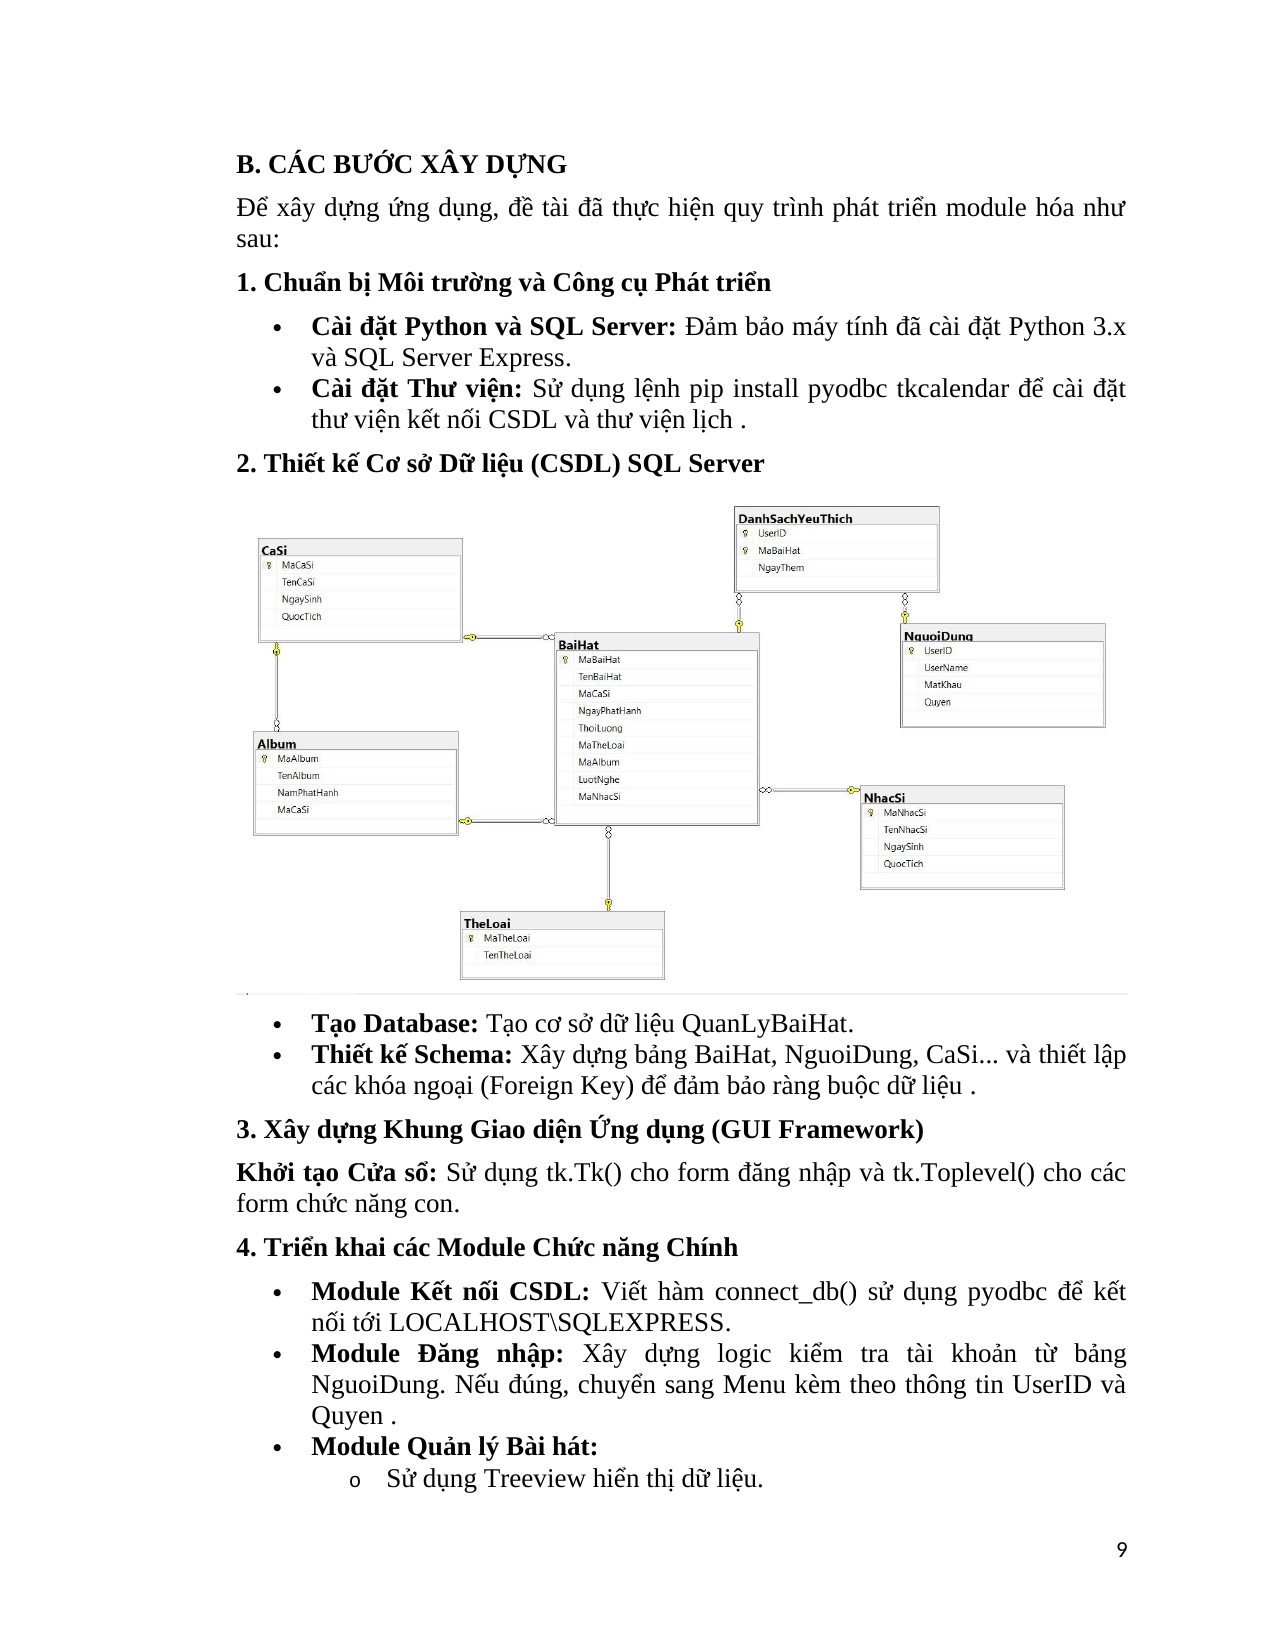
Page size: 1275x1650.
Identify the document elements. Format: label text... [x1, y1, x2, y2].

text Để xây dựng ứng dụng, đề tài đã thực hiện quy trình phát triển module hóa như sau: [236, 191, 1127, 254]
text 3. Xây dựng Khung Giao diện Ứng dụng (GUI Framework) [236, 1113, 1127, 1144]
list Thiết kế Schema: Xây dựng bảng BaiHat, NguoiDung, CaSi... và thiết lập các khóa ngoại (Foreign Key) để đảm bảo ràng buộc dữ liệu . [274, 1038, 1127, 1100]
list Cài đặt Python và SQL Server: Đảm bảo máy tính đã cài đặt Python 3.x và SQL Server Express. [274, 310, 1127, 372]
list Cài đặt Thư viện: Sử dụng lệnh pip install pyodbc tkcalendar để cài đặt thư viện kết nối CSDL và thư viện lịch . [274, 372, 1127, 434]
list Module Đăng nhập: Xây dựng logic kiểm tra tài khoản từ bảng NguoiDung. Nếu đúng, chuyển sang Menu kèm theo thông tin UserID và Quyen . [274, 1337, 1127, 1431]
text Khởi tạo Cửa sổ: Sử dụng tk.Tk() cho form đăng nhập và tk.Toplevel() cho các form chức năng con. [236, 1156, 1127, 1219]
list Module Kết nối CSDL: Viết hàm connect_db() sử dụng pyodbc để kết nối tới LOCALHOST\SQLEXPRESS. [274, 1275, 1127, 1337]
text 2. Thiết kế Cơ sở Dữ liệu (CSDL) SQL Server [236, 447, 1127, 478]
list Sử dụng Treeview hiển thị dữ liệu. [349, 1462, 1127, 1493]
list Module Quản lý Bài hát: [274, 1431, 1127, 1462]
subtitle B. CÁC BƯỚC XÂY DỰNG [236, 148, 1127, 179]
list Tạo Database: Tạo cơ sở dữ liệu QuanLyBaiHat. [274, 1007, 1127, 1038]
text 4. Triển khai các Module Chức năng Chính [236, 1231, 1127, 1262]
picture [236, 490, 1128, 995]
text 1. Chuẩn bị Môi trường và Công cụ Phát triển [236, 266, 1127, 297]
